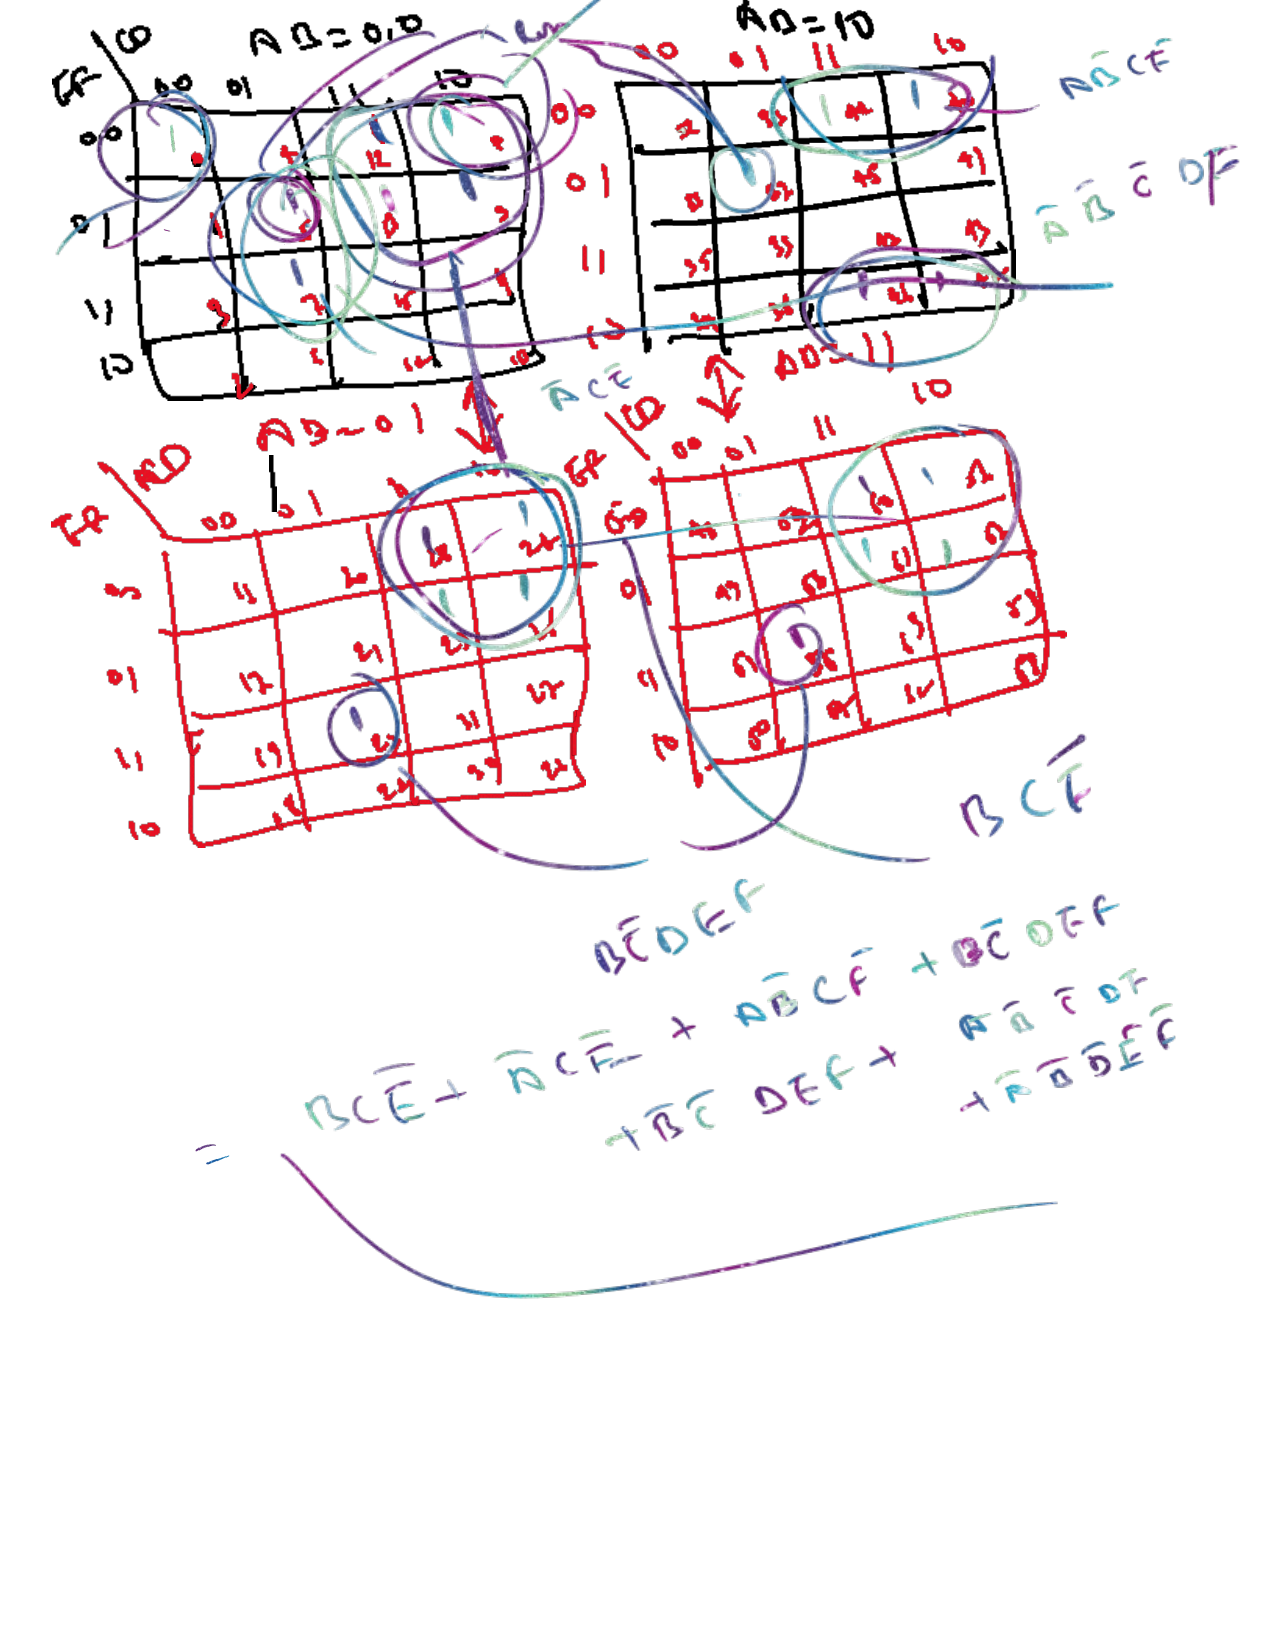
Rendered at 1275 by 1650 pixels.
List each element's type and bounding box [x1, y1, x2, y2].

picture [190, 1139, 236, 1169]
picture [47, 0, 1247, 1306]
